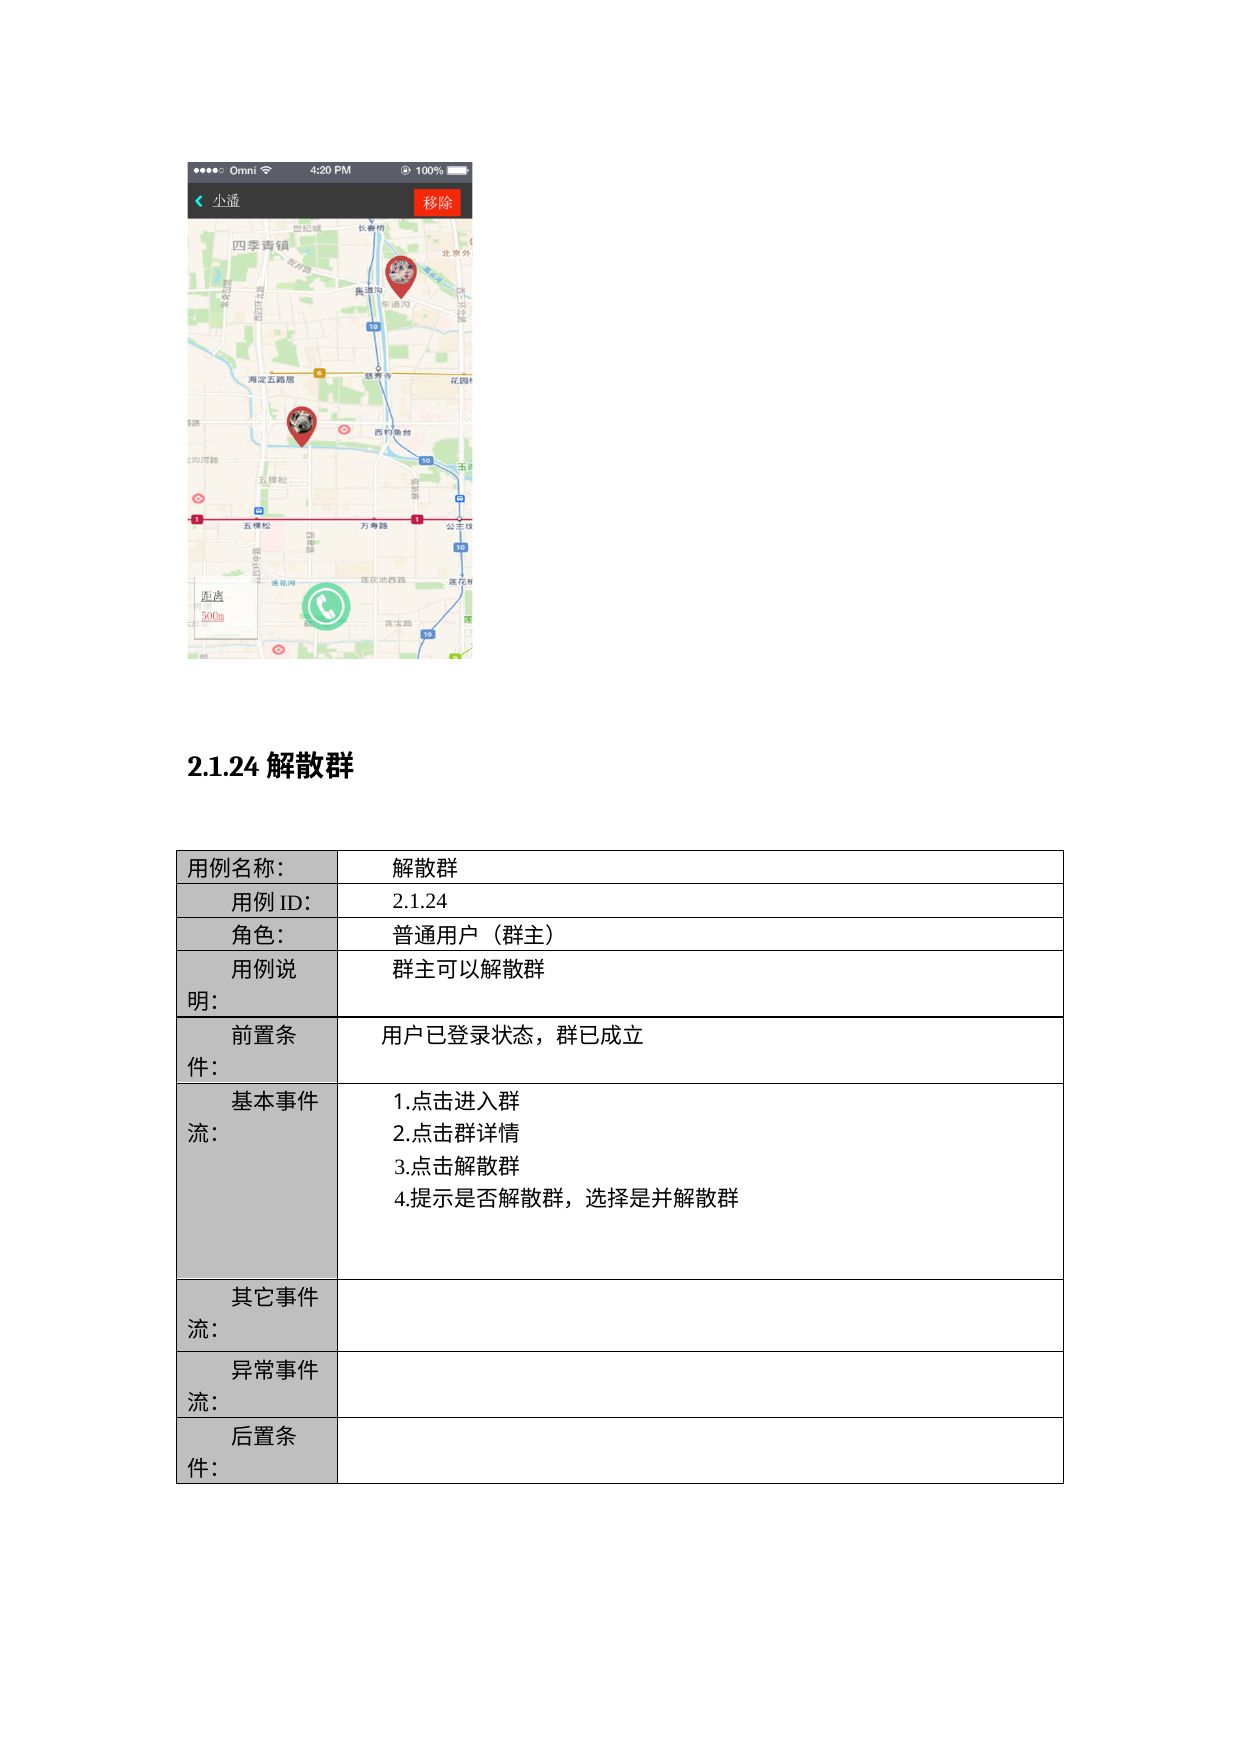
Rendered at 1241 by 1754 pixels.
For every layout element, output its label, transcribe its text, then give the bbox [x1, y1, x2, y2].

table_cell 前置条件： [177, 1018, 337, 1082]
table_cell 1.点击进入群 2.点击群详情 3.点击解散群 4.提示是否解散群，选择是并解散群 [338, 1084, 1063, 1278]
subtitle 2.1.24 解散群 [187, 731, 1053, 796]
table_cell 2.1.24 [338, 884, 1063, 917]
table_header 用例名称： [177, 851, 337, 883]
table_cell 后置条件： [177, 1418, 337, 1483]
picture [187, 162, 473, 659]
table_cell 群主可以解散群 [338, 951, 1063, 1016]
table_cell 用例ID： [177, 884, 337, 917]
table_cell 用例说明： [177, 951, 337, 1016]
table_cell [338, 1418, 1063, 1483]
table_cell [338, 1352, 1063, 1417]
table_header 解散群 [338, 851, 1063, 883]
table_cell 其它事件流： [177, 1280, 337, 1351]
table_cell 角色： [177, 918, 337, 950]
table_cell 基本事件流： [177, 1084, 337, 1278]
table_cell 用户已登录状态，群已成立 [338, 1018, 1063, 1082]
table_cell 普通用户（群主） [338, 918, 1063, 950]
table_cell [338, 1280, 1063, 1351]
table_cell 异常事件流： [177, 1352, 337, 1417]
